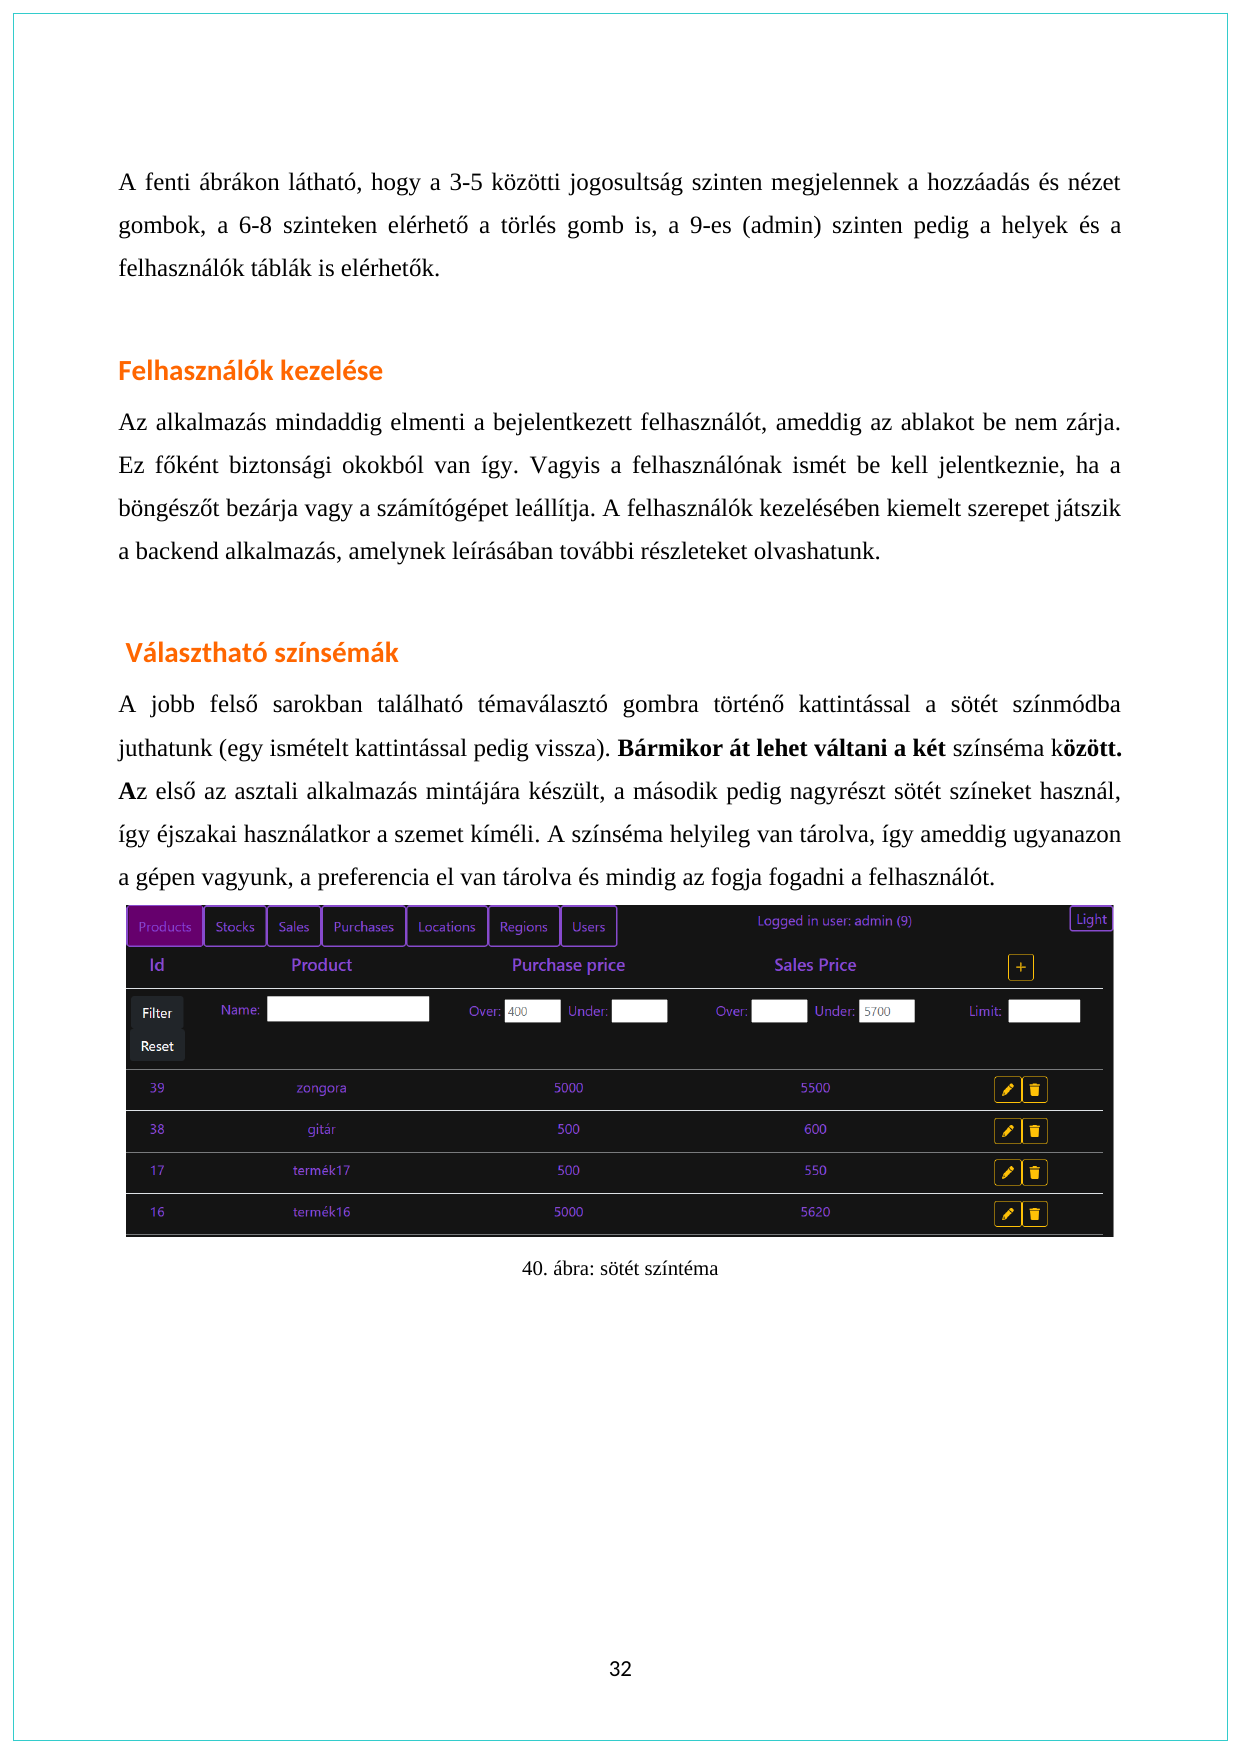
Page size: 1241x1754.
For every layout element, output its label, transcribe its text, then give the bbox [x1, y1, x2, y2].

subtitle Felhasználók kezelése [118, 352, 1122, 387]
text 40. ábra: sötét színtéma [118, 1255, 1122, 1279]
picture [126, 905, 1114, 1237]
text A fenti ábrákon látható, hogy a 3-5 közötti jogosultság szinten megjelennek a hozzáadás és nézet gombok, a 6-8 szinteken elérhető a törlés gomb is, a 9-es (admin) szinten pedig a helyek és a felhasználók táblák is elérhetők. [118, 167, 1122, 282]
text Az alkalmazás mindaddig elmenti a bejelentkezett felhasználót, ameddig az ablakot be nem zárja. Ez főként biztonsági okokból van így. Vagyis a felhasználónak ismét be kell jelentkeznie, ha a böngészőt bezárja vagy a számítógépet leállítja. A felhasználók kezelésében kiemelt szerepet játszik a backend alkalmazás, amelynek leírásában további részleteket olvashatunk. [118, 407, 1122, 565]
text A jobb felső sarokban található témaválasztó gombra történő kattintással a sötét színmódba juthatunk (egy ismételt kattintással pedig vissza). Bármikor át lehet váltani a két színséma között. Az első az asztali alkalmazás mintájára készült, a második pedig nagyrészt sötét színeket használ, így éjszakai használatkor a szemet kíméli. A színséma helyileg van tárolva, így ameddig ugyanazon a gépen vagyunk, a preferencia el van tárolva és mindig az fogja fogadni a felhasználót. [118, 689, 1122, 891]
subtitle Választható színsémák [118, 634, 1122, 670]
